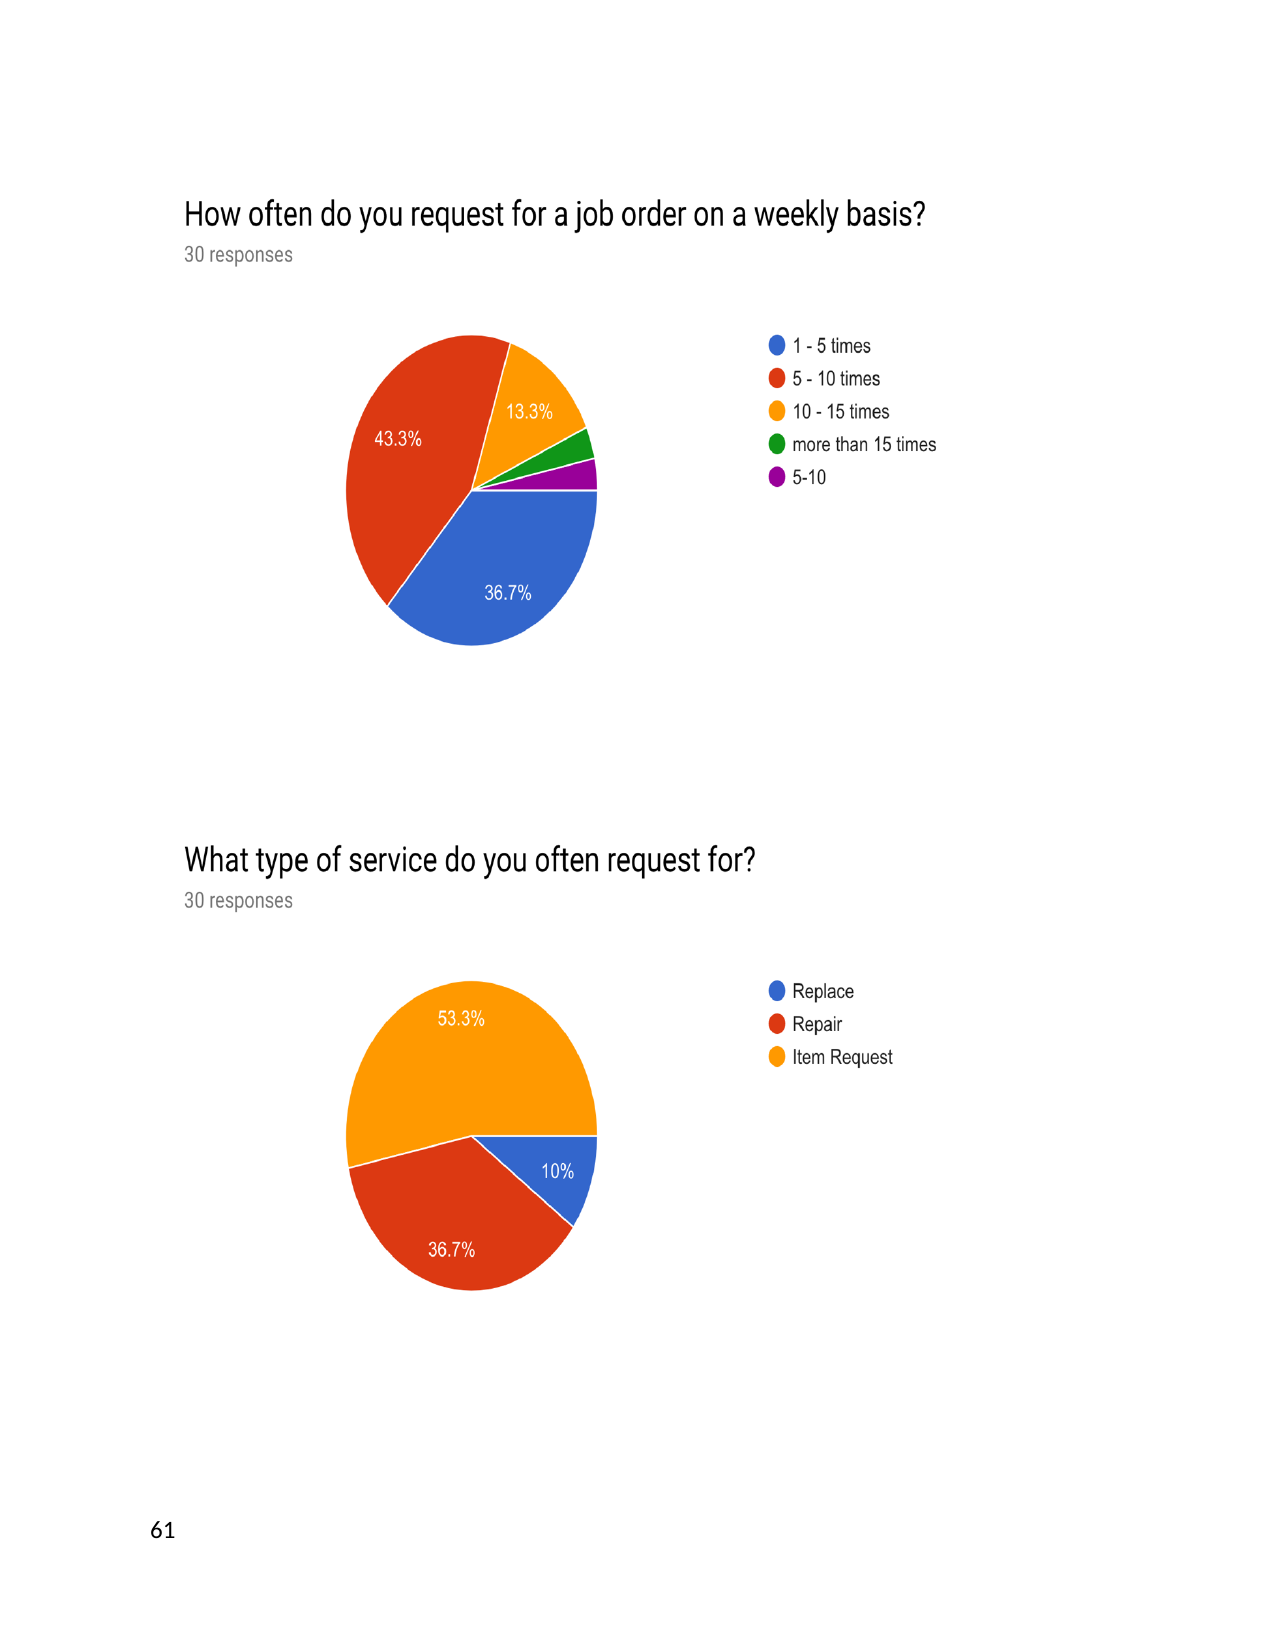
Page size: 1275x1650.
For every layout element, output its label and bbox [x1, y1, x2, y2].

picture [150, 795, 1125, 1350]
picture [150, 150, 1125, 705]
